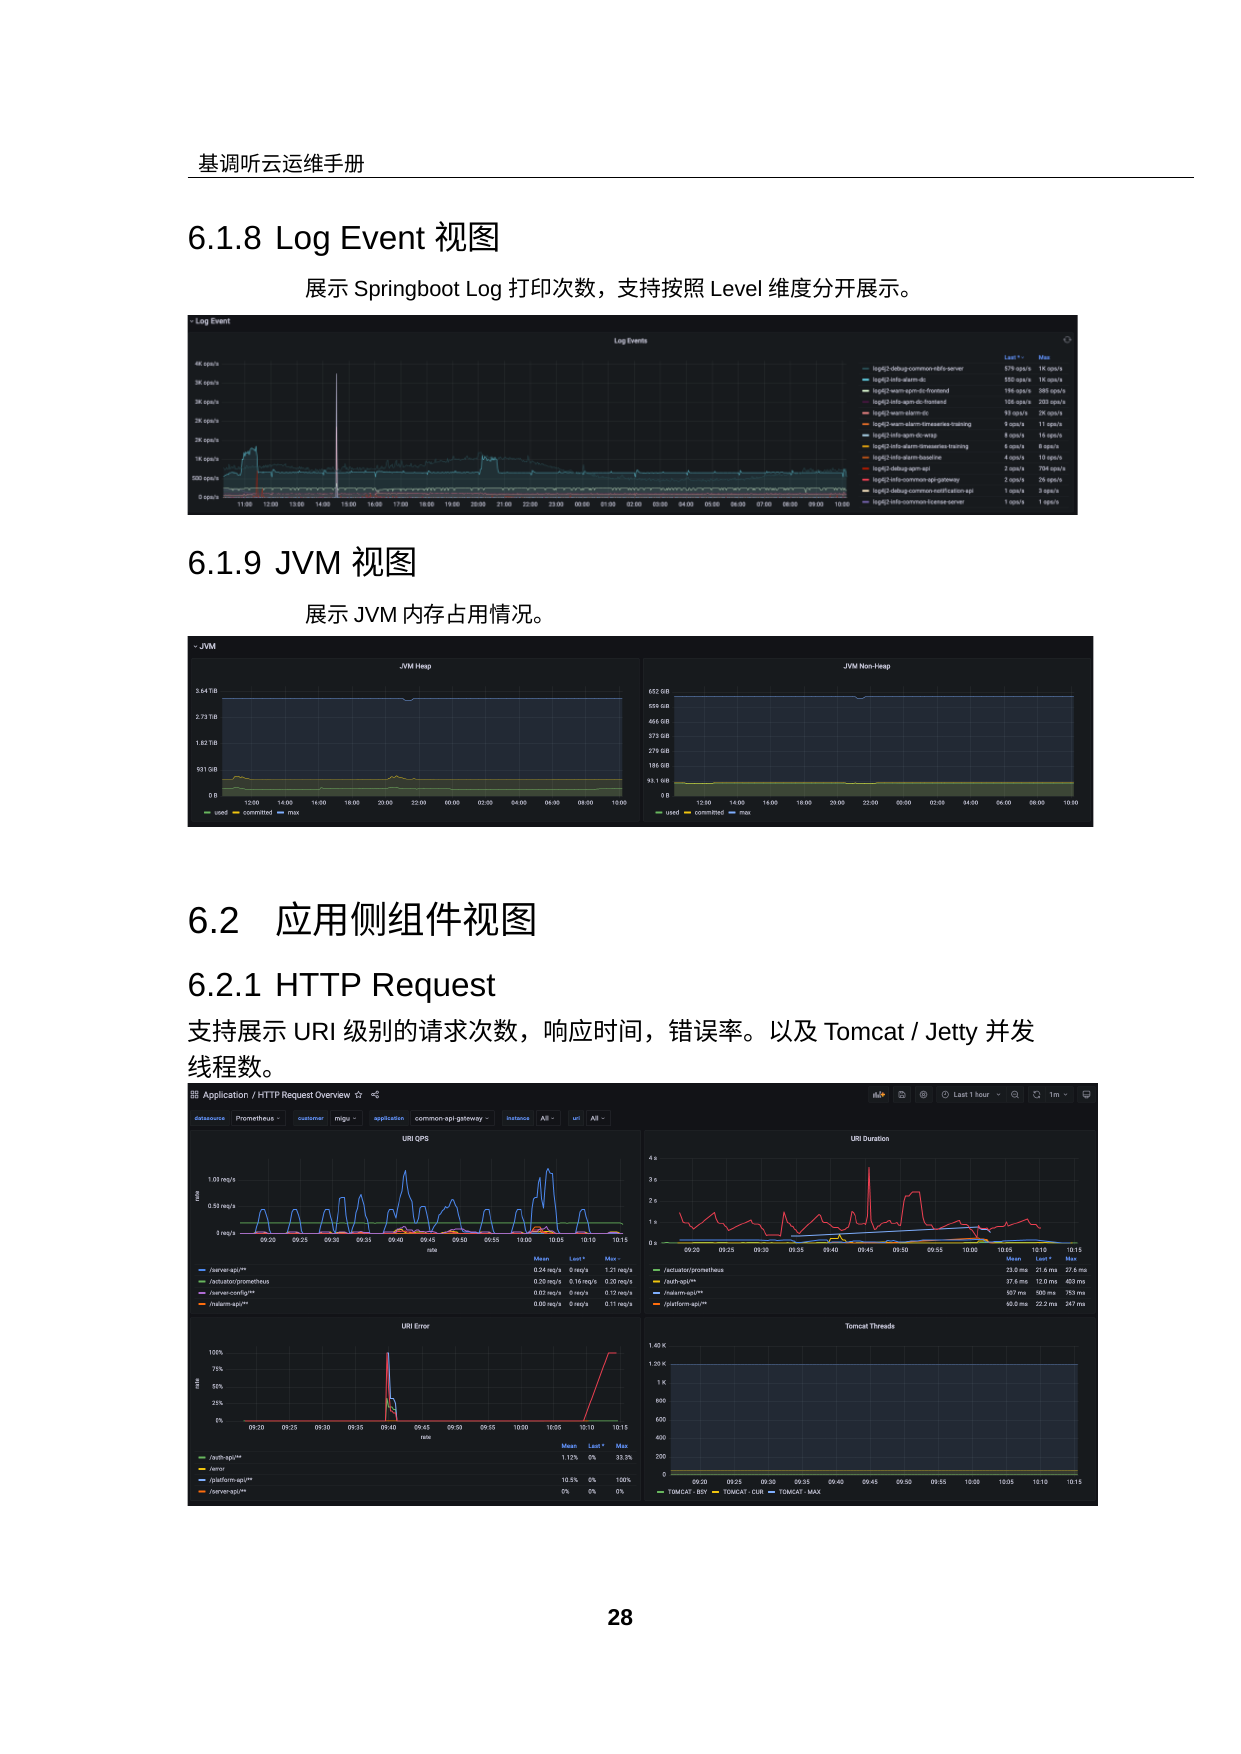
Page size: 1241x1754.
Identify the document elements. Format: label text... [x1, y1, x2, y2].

subtitle 应用侧组件视图 [187, 889, 1053, 944]
picture [187, 1083, 1098, 1506]
subtitle JVM 视图 [187, 536, 1053, 584]
text 展示Springboot Log 打印次数，支持按照 Level 维度分开展示。 [306, 271, 1053, 303]
subtitle HTTP Request [187, 964, 1053, 1003]
picture [187, 636, 1094, 827]
subtitle Log Event 视图 [187, 210, 1053, 259]
text 展示JVM内存占用情况。 [306, 597, 1053, 628]
picture [187, 315, 1078, 515]
text 支持展示 URI 级别的请求次数，响应时间，错误率。以及 Tomcat / Jetty 并发线程数。 [187, 1011, 1053, 1083]
